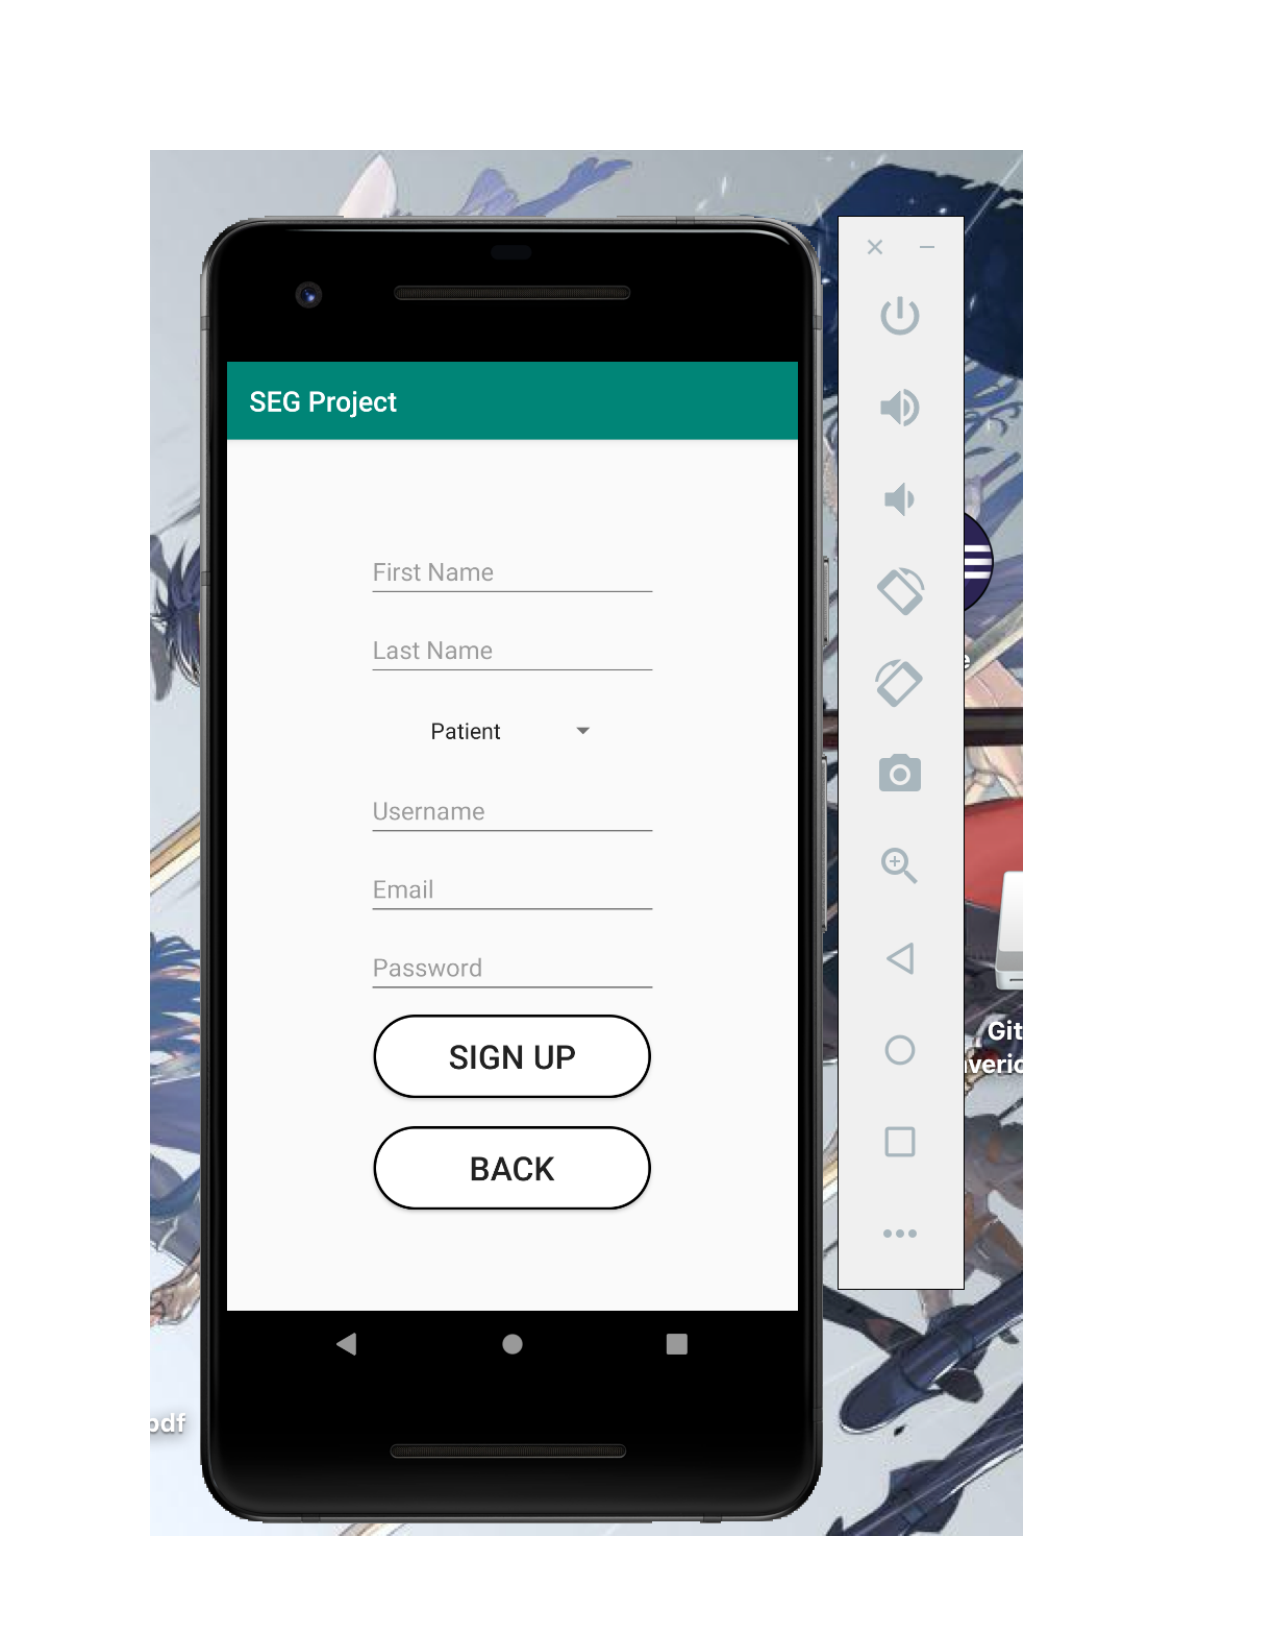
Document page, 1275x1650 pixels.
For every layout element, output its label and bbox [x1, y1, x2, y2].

picture [150, 150, 1023, 1536]
